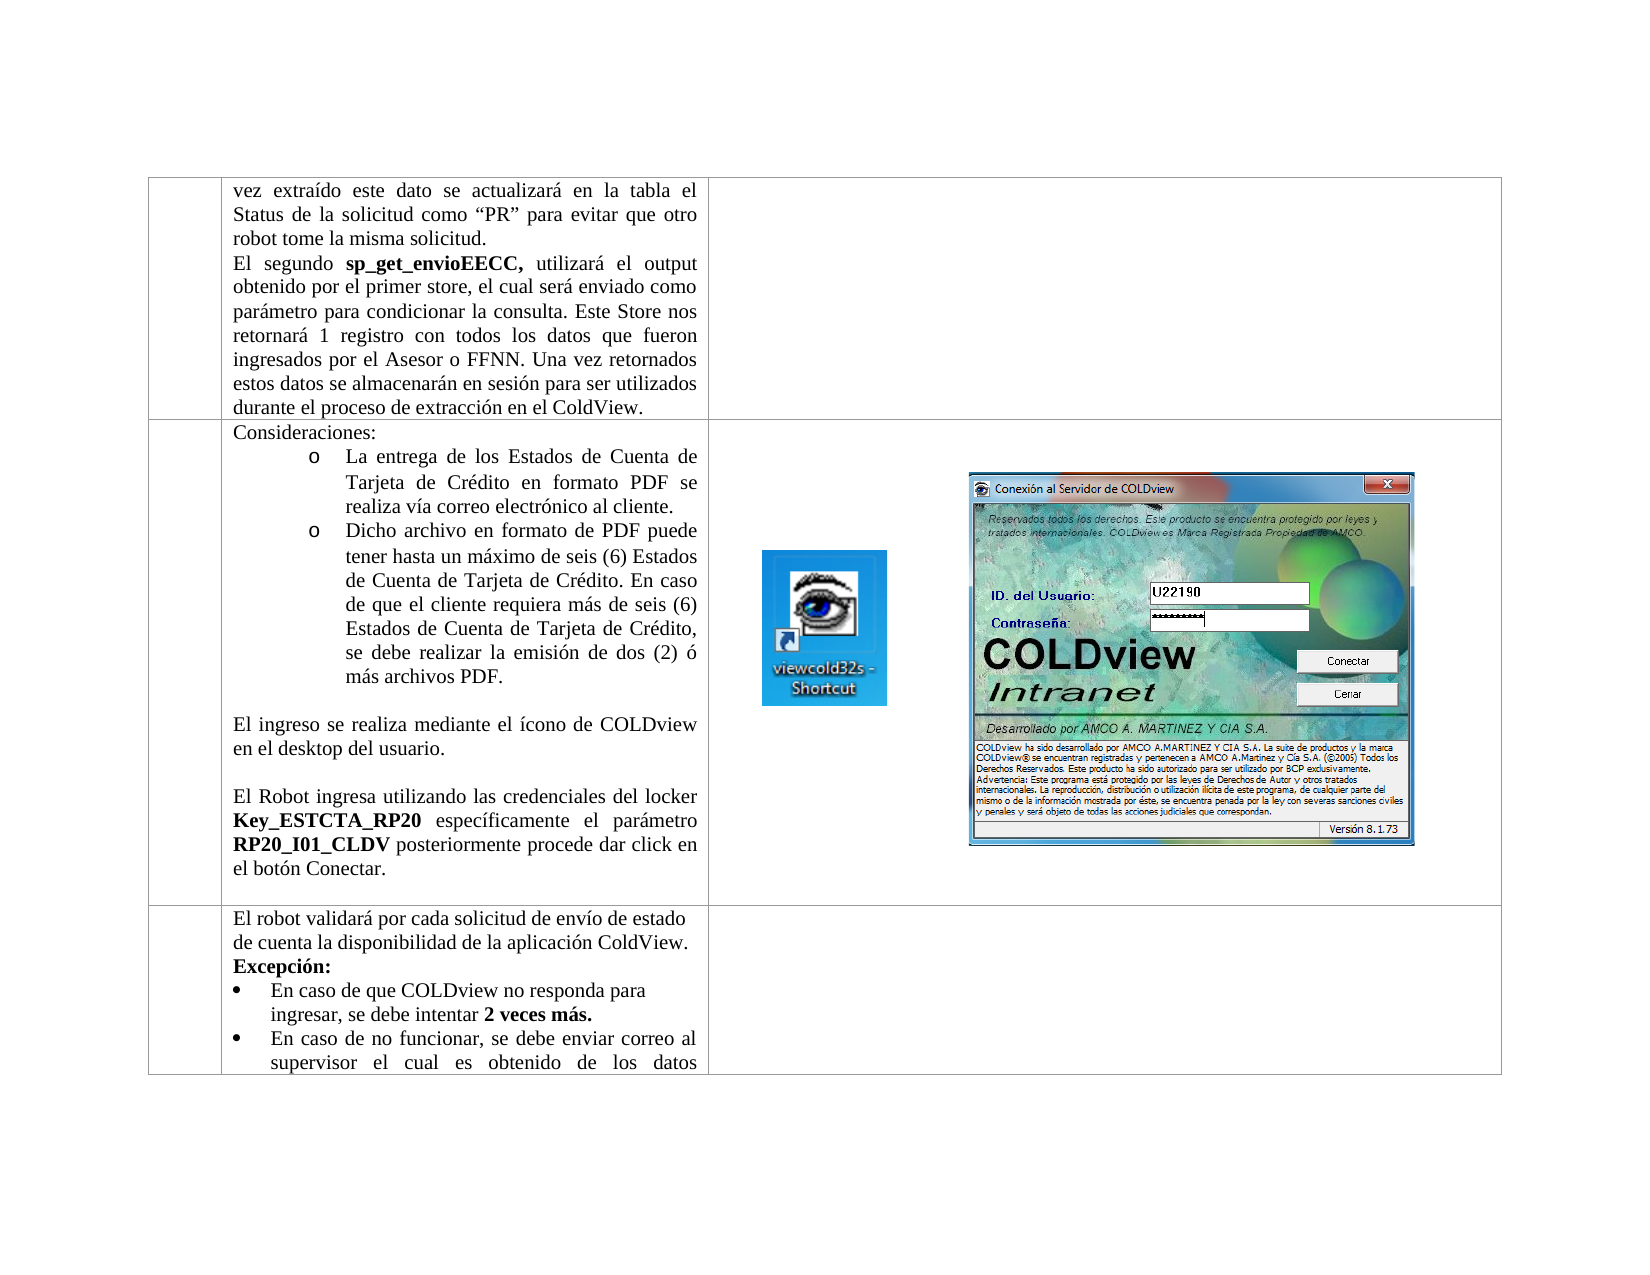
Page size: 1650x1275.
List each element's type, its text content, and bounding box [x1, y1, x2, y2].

table_cell [149, 420, 221, 904]
table_cell [709, 178, 1501, 419]
table_cell Consideraciones: La entrega de los Estados de Cuenta de Tarjeta de Crédito en formato PDF se realiza vía correo electrónico al cliente. Dicho archivo en formato de PDF puede tener hasta un máximo de seis (6) Estados de Cuenta de Tarjeta de Crédito. En caso de que el cliente requiera más de seis (6) Estados de Cuenta de Tarjeta de Crédito, se debe realizar la emisión de dos (2) ó más archivos PDF. El ingreso se realiza mediante el ícono de COLDview en el desktop del usuario. El Robot ingresa utilizando las credenciales del locker Key_ESTCTA_RP20 específicamente el parámetro RP20_I01_CLDV posteriormente procede dar click en el botón Conectar. [222, 420, 708, 904]
table_cell [709, 420, 1501, 904]
picture [762, 550, 888, 706]
table_cell [709, 906, 1501, 1074]
table_cell [149, 178, 221, 419]
picture [968, 472, 1415, 846]
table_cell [222, 178, 708, 419]
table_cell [222, 906, 708, 1074]
table_cell [149, 906, 221, 1074]
